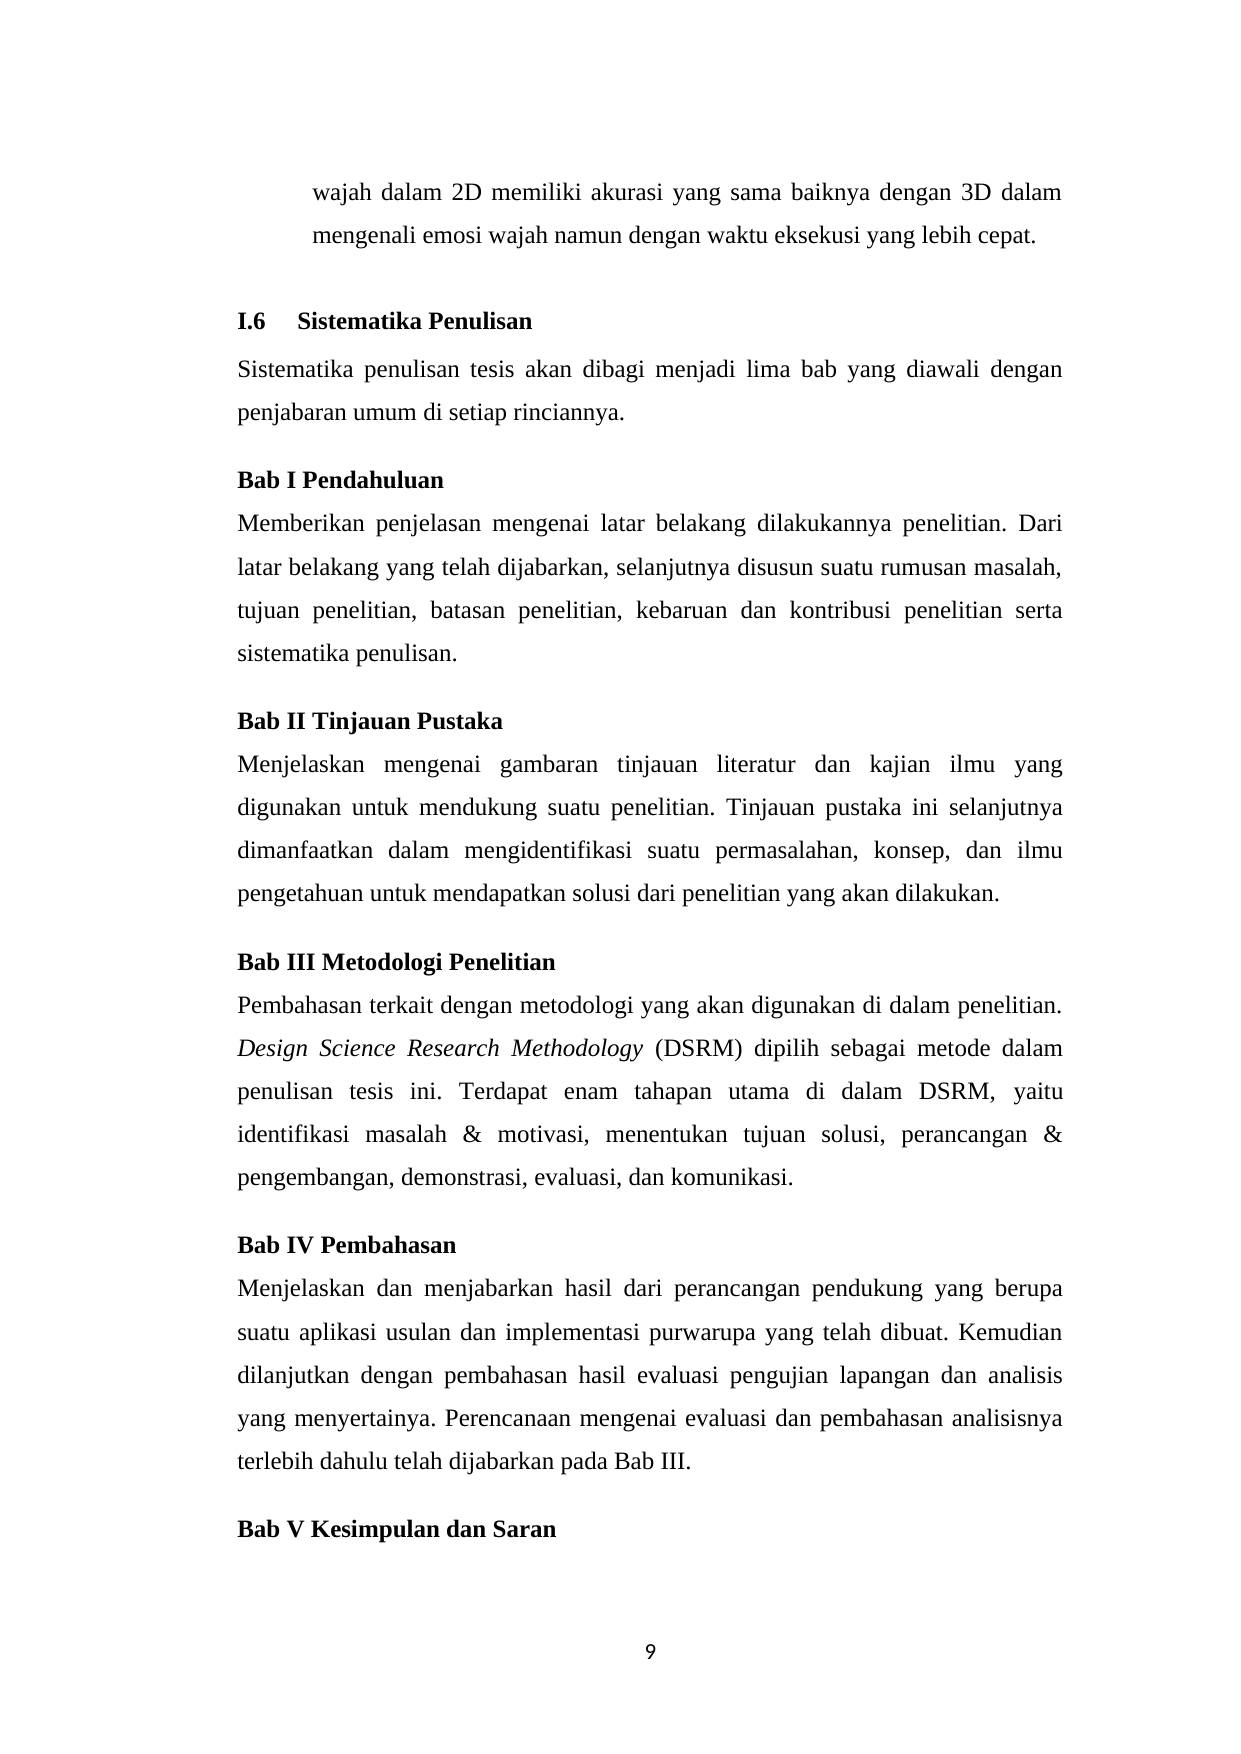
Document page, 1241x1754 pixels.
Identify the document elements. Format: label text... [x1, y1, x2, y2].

text Menjelaskan mengenai gambaran tinjauan literatur dan kajian ilmu yang digunakan untuk mendukung suatu penelitian. Tinjauan pustaka ini selanjutnya dimanfaatkan dalam mengidentifikasi suatu permasalahan, konsep, dan ilmu pengetahuan untuk mendapatkan solusi dari penelitian yang akan dilakukan. [237, 749, 1063, 907]
text Bab II Tinjauan Pustaka [237, 706, 1063, 735]
text Menjelaskan dan menjabarkan hasil dari perancangan pendukung yang berupa suatu aplikasi usulan dan implementasi purwarupa yang telah dibuat. Kemudian dilanjutkan dengan pembahasan hasil evaluasi pengujian lapangan dan analisis yang menyertainya. Perencanaan mengenai evaluasi dan pembahasan analisisnya terlebih dahulu telah dijabarkan pada Bab III. [237, 1273, 1063, 1475]
text Memberikan penjelasan mengenai latar belakang dilakukannya penelitian. Dari latar belakang yang telah dijabarkan, selanjutnya disusun suatu rumusan masalah, tujuan penelitian, batasan penelitian, kebaruan dan kontribusi penelitian serta sistematika penulisan. [237, 508, 1063, 667]
list Sistematika Penulisan [237, 306, 1063, 335]
text Bab V Kesimpulan dan Saran [237, 1514, 1063, 1543]
text Bab III Metodologi Penelitian [237, 947, 1063, 975]
text Bab IV Pembahasan [237, 1230, 1063, 1259]
text Sistematika penulisan tesis akan dibagi menjadi lima bab yang diawali dengan penjabaran umum di setiap rinciannya. [237, 354, 1063, 426]
text Pembahasan terkait dengan metodologi yang akan digunakan di dalam penelitian. Design Science Research Methodology (DSRM) dipilih sebagai metode dalam penulisan tesis ini. Terdapat enam tahapan utama di dalam DSRM, yaitu identifikasi masalah & motivasi, menentukan tujuan solusi, perancangan & pengembangan, demonstrasi, evaluasi, dan komunikasi. [237, 990, 1063, 1191]
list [274, 177, 1063, 249]
text Bab I Pendahuluan [237, 465, 1063, 494]
